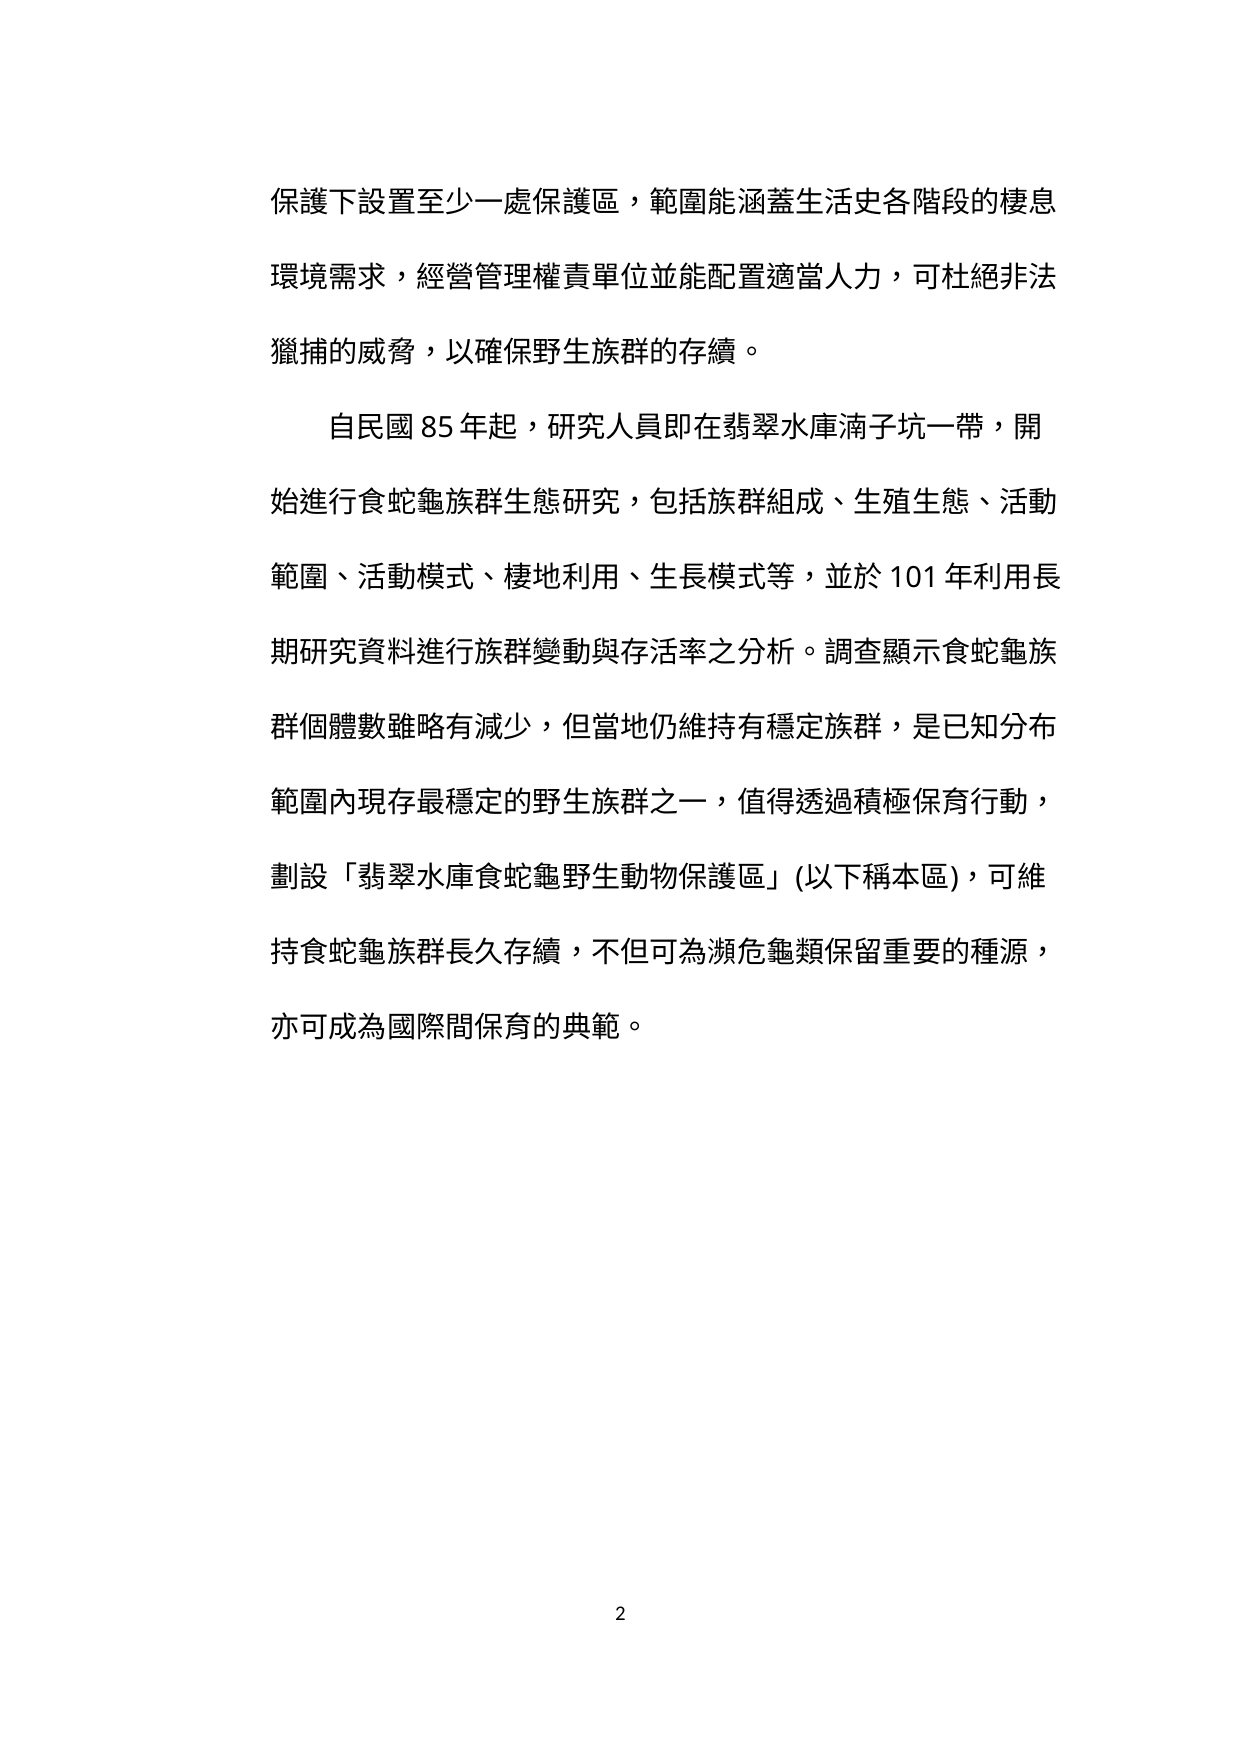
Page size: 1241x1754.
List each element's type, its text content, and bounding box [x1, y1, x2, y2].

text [270, 162, 1063, 387]
text 自民國85年起，研究人員即在翡翠水庫湳子坑一帶，開始進行食蛇龜族群生態研究，包括族群組成、生殖生態、活動範圍、活動模式、棲地利用、生長模式等，並於101年利用長期研究資料進行族群變動與存活率之分析。調查顯示食蛇龜族群個體數雖略有減少，但當地仍維持有穩定族群，是已知分布範圍內現存最穩定的野生族群之一，值得透過積極保育行動，劃設「翡翠水庫食蛇龜野生動物保護區」(以下稱本區)，可維持食蛇龜族群長久存續，不但可為瀕危龜類保留重要的種源，亦可成為國際間保育的典範。 [270, 387, 1063, 1062]
